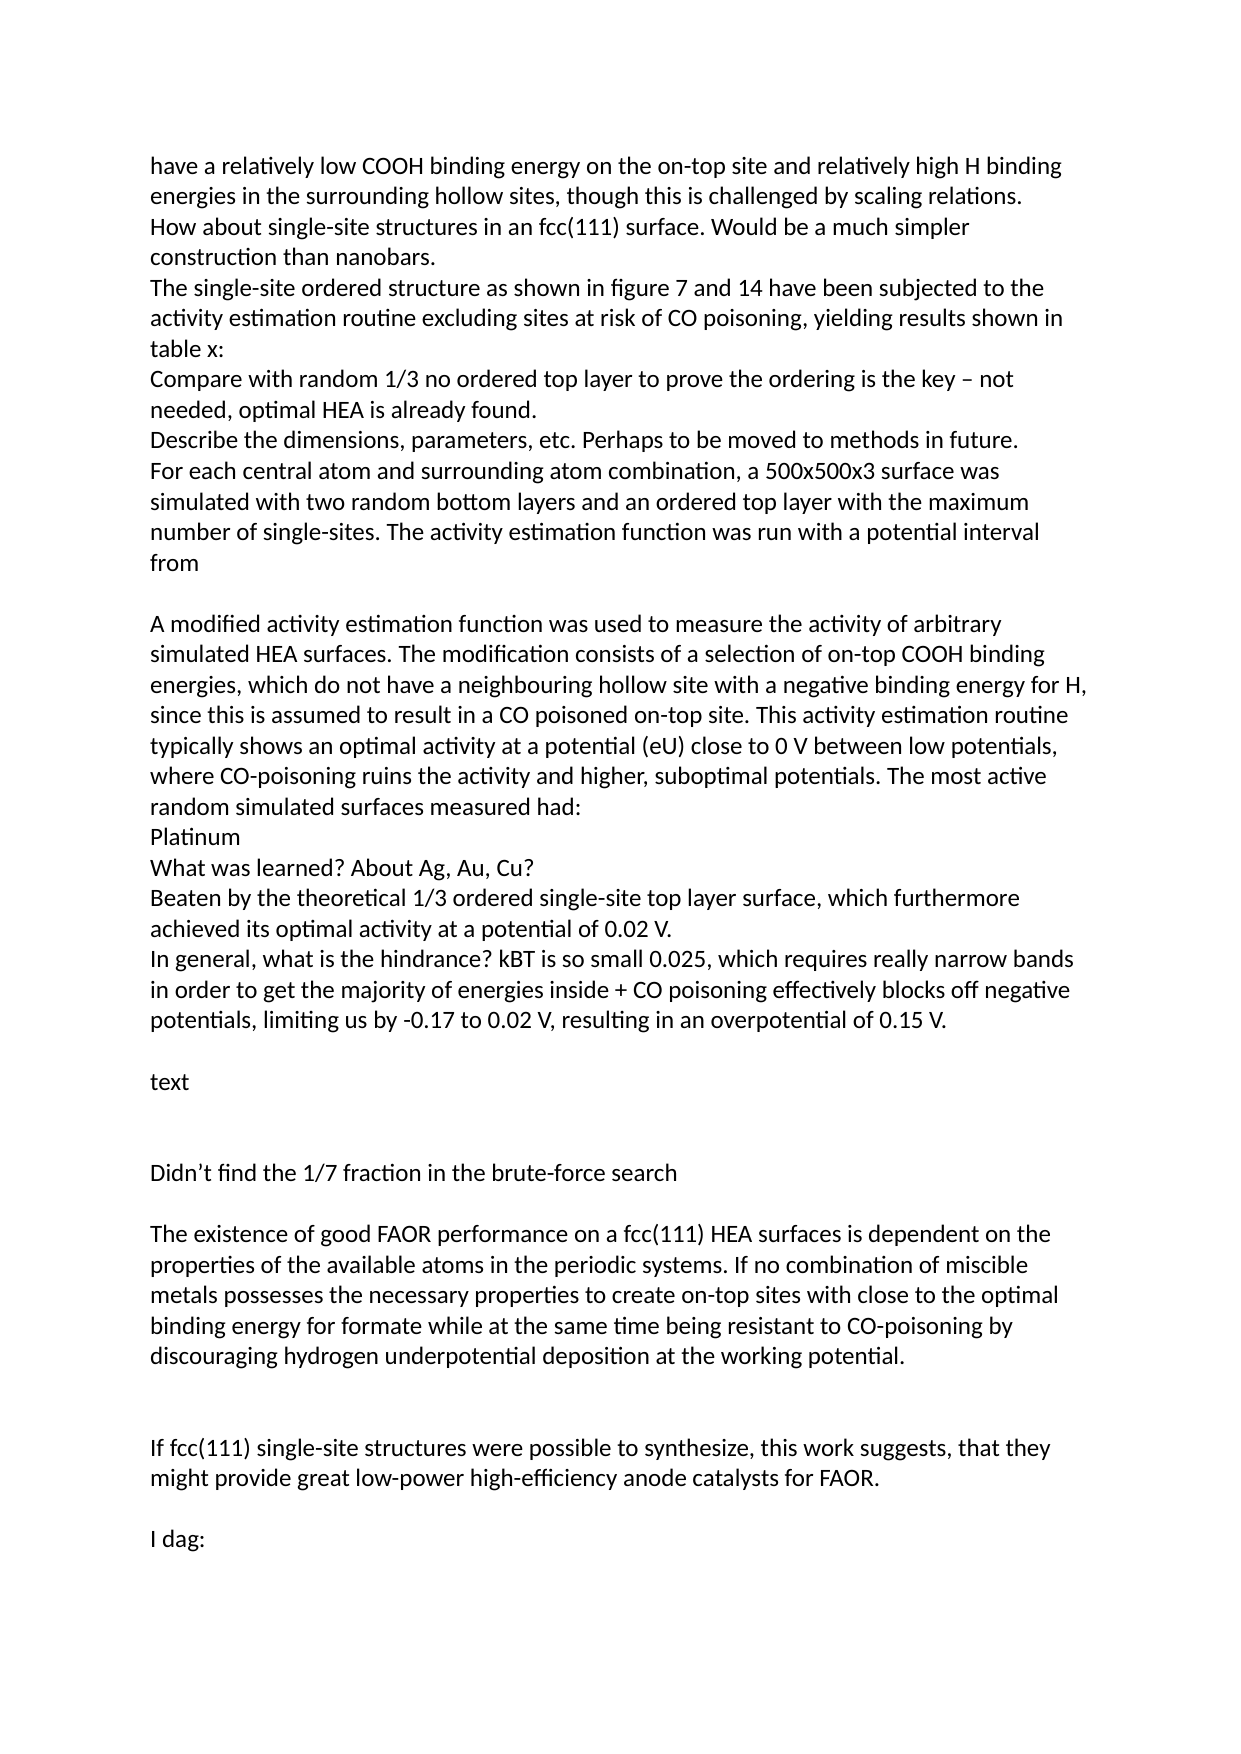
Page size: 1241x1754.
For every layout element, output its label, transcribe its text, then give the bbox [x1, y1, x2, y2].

text The existence of good FAOR performance on a fcc(111) HEA surfaces is dependent on the properties of the available atoms in the periodic systems. If no combination of miscible metals possesses the necessary properties to create on-top sites with close to the optimal binding energy for formate while at the same time being resistant to CO-poisoning by discouraging hydrogen underpotential deposition at the working potential. [150, 1218, 1090, 1371]
text A modified activity estimation function was used to measure the activity of arbitrary simulated HEA surfaces. The modification consists of a selection of on-top COOH binding energies, which do not have a neighbouring hollow site with a negative binding energy for H, since this is assumed to result in a CO poisoned on-top site. This activity estimation routine typically shows an optimal activity at a potential (eU) close to 0 V between low potentials, where CO-poisoning ruins the activity and higher, suboptimal potentials. The most active random simulated surfaces measured had: [150, 608, 1090, 821]
text How about single-site structures in an fcc(111) surface. Would be a much simpler construction than nanobars. [150, 211, 1090, 272]
text Describe the dimensions, parameters, etc. Perhaps to be moved to methods in future. [150, 425, 1090, 455]
text For each central atom and surrounding atom combination, a 500x500x3 surface was simulated with two random bottom layers and an ordered top layer with the maximum number of single-sites. The activity estimation function was run with a potential interval from [150, 455, 1090, 577]
text I dag: [150, 1523, 1090, 1554]
text text [150, 1066, 1090, 1096]
text What was learned? About Ag, Au, Cu? [150, 852, 1090, 882]
text In general, what is the hindrance? kBT is so small 0.025, which requires really narrow bands in order to get the majority of energies inside + CO poisoning effectively blocks off negative potentials, limiting us by -0.17 to 0.02 V, resulting in an overpotential of 0.15 V. [150, 943, 1090, 1035]
text Beaten by the theoretical 1/3 ordered single-site top layer surface, which furthermore achieved its optimal activity at a potential of 0.02 V. [150, 882, 1090, 943]
text Didn’t find the 1/7 fraction in the brute-force search [150, 1157, 1090, 1188]
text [150, 150, 1090, 211]
text Compare with random 1/3 no ordered top layer to prove the ordering is the key – not needed, optimal HEA is already found. [150, 364, 1090, 425]
text If fcc(111) single-site structures were possible to synthesize, this work suggests, that they might provide great low-power high-efficiency anode catalysts for FAOR. [150, 1432, 1090, 1493]
text Platinum [150, 821, 1090, 852]
text The single-site ordered structure as shown in figure 7 and 14 have been subjected to the activity estimation routine excluding sites at risk of CO poisoning, yielding results shown in table x: [150, 272, 1090, 364]
